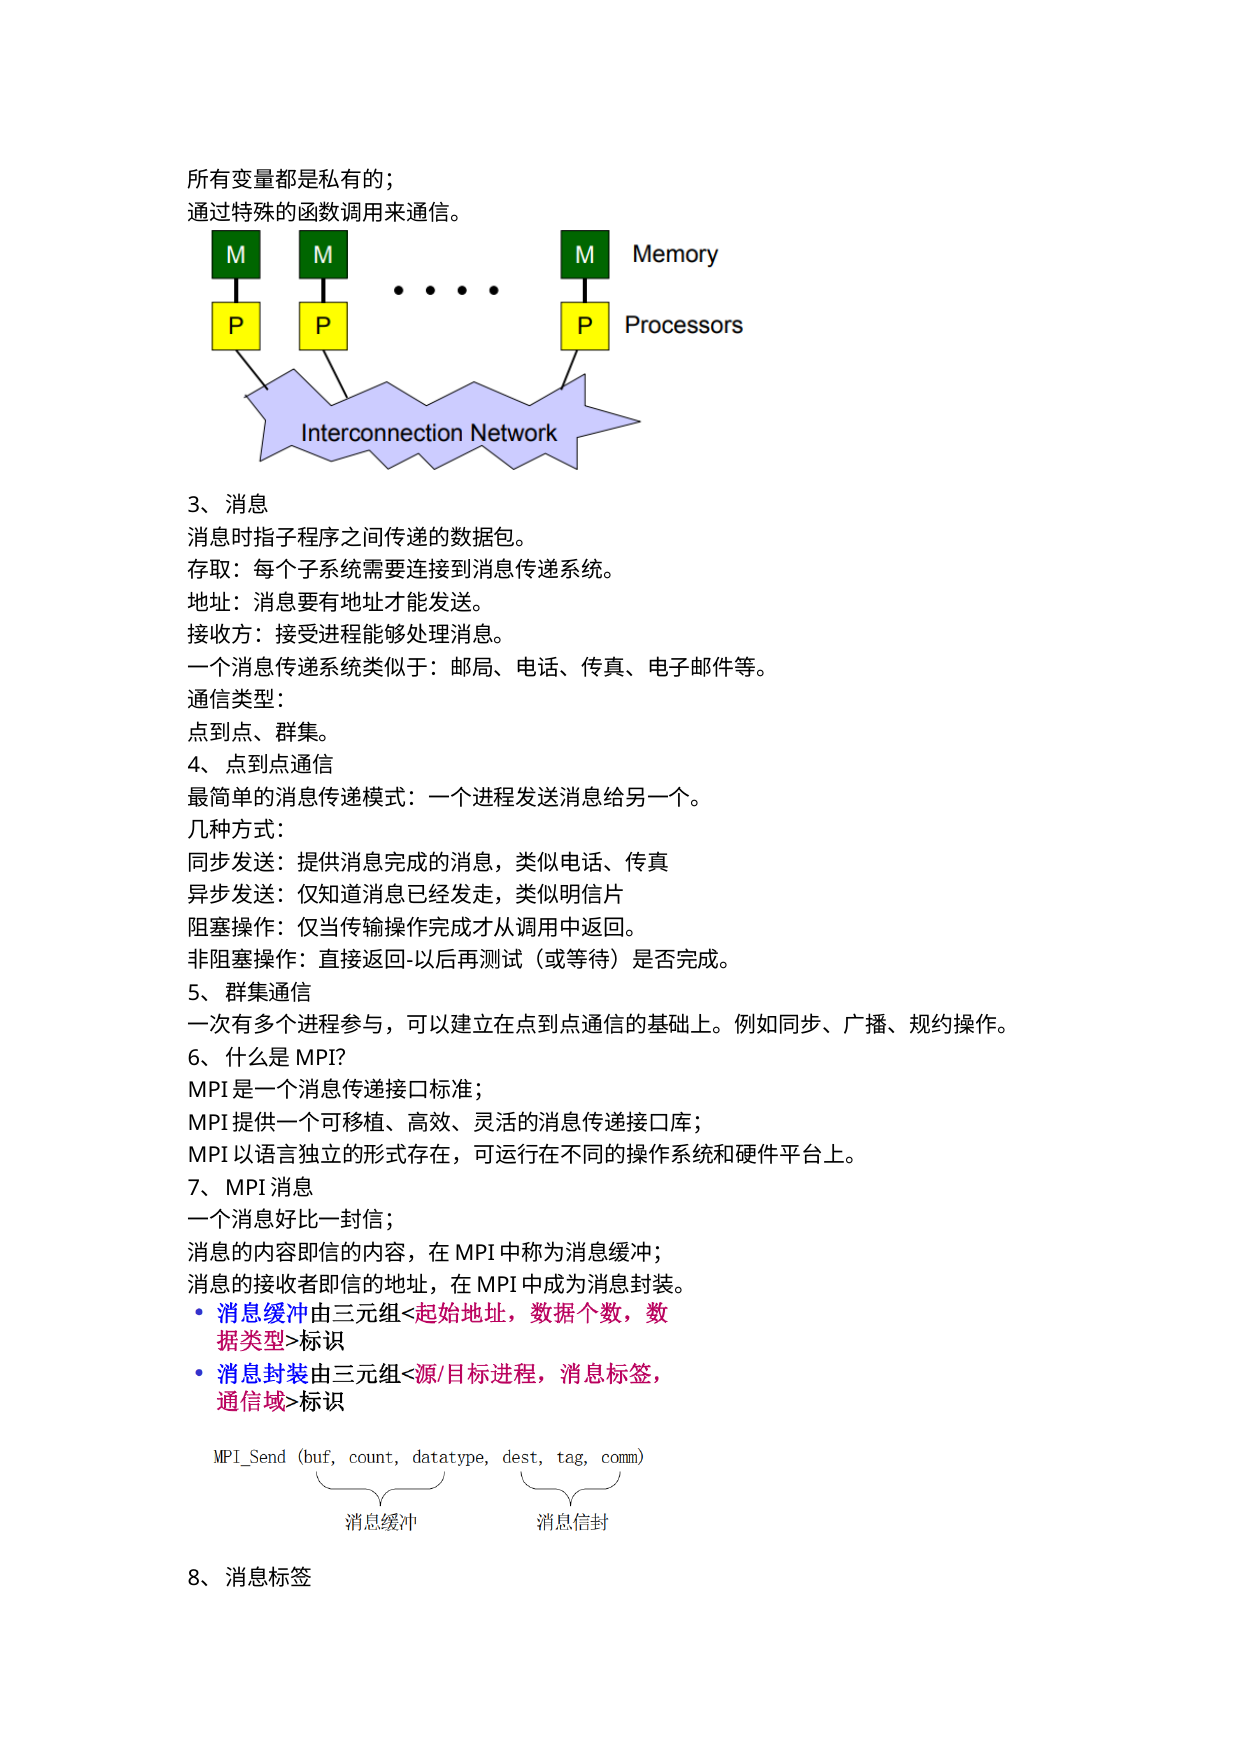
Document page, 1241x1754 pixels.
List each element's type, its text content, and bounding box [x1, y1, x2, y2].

text 最简单的消息传递模式：一个进程发送消息给另一个。 [187, 779, 1053, 812]
text 异步发送：仅知道消息已经发走，类似明信片 [187, 877, 1053, 909]
list 消息 [187, 487, 1053, 519]
list 什么是MPI？ [187, 1039, 1053, 1072]
text 存取：每个子系统需要连接到消息传递系统。 [187, 552, 1053, 584]
text 消息的内容即信的内容，在MPI中称为消息缓冲； [187, 1234, 1053, 1267]
text 地址：消息要有地址才能发送。 [187, 584, 1053, 617]
text MPI提供一个可移植、高效、灵活的消息传递接口库； [187, 1104, 1053, 1137]
text MPI以语言独立的形式存在，可运行在不同的操作系统和硬件平台上。 [187, 1137, 1053, 1169]
text 非阻塞操作：直接返回-以后再测试（或等待）是否完成。 [187, 942, 1053, 974]
list 群集通信 [187, 974, 1053, 1007]
text 一个消息好比一封信； [187, 1202, 1053, 1234]
picture [187, 1299, 679, 1535]
list 消息标签 [187, 1559, 1053, 1592]
text 消息时指子程序之间传递的数据包。 [187, 519, 1053, 552]
list 点到点通信 [187, 747, 1053, 779]
text 阻塞操作：仅当传输操作完成才从调用中返回。 [187, 909, 1053, 942]
list MPI消息 [187, 1169, 1053, 1202]
text 通信类型： [187, 682, 1053, 714]
text MPI是一个消息传递接口标准； [187, 1072, 1053, 1104]
text 一个消息传递系统类似于：邮局、电话、传真、电子邮件等。 [187, 649, 1053, 682]
text 同步发送：提供消息完成的消息，类似电话、传真 [187, 844, 1053, 877]
picture [187, 227, 750, 476]
text 消息的接收者即信的地址，在MPI中成为消息封装。 [187, 1267, 1053, 1299]
text 通过特殊的函数调用来通信。 [187, 194, 1053, 227]
text 几种方式： [187, 812, 1053, 844]
text 接收方：接受进程能够处理消息。 [187, 617, 1053, 649]
text 点到点、群集。 [187, 714, 1053, 747]
text 一次有多个进程参与，可以建立在点到点通信的基础上。例如同步、广播、规约操作。 [187, 1007, 1053, 1039]
text 所有变量都是私有的； [187, 162, 1053, 194]
